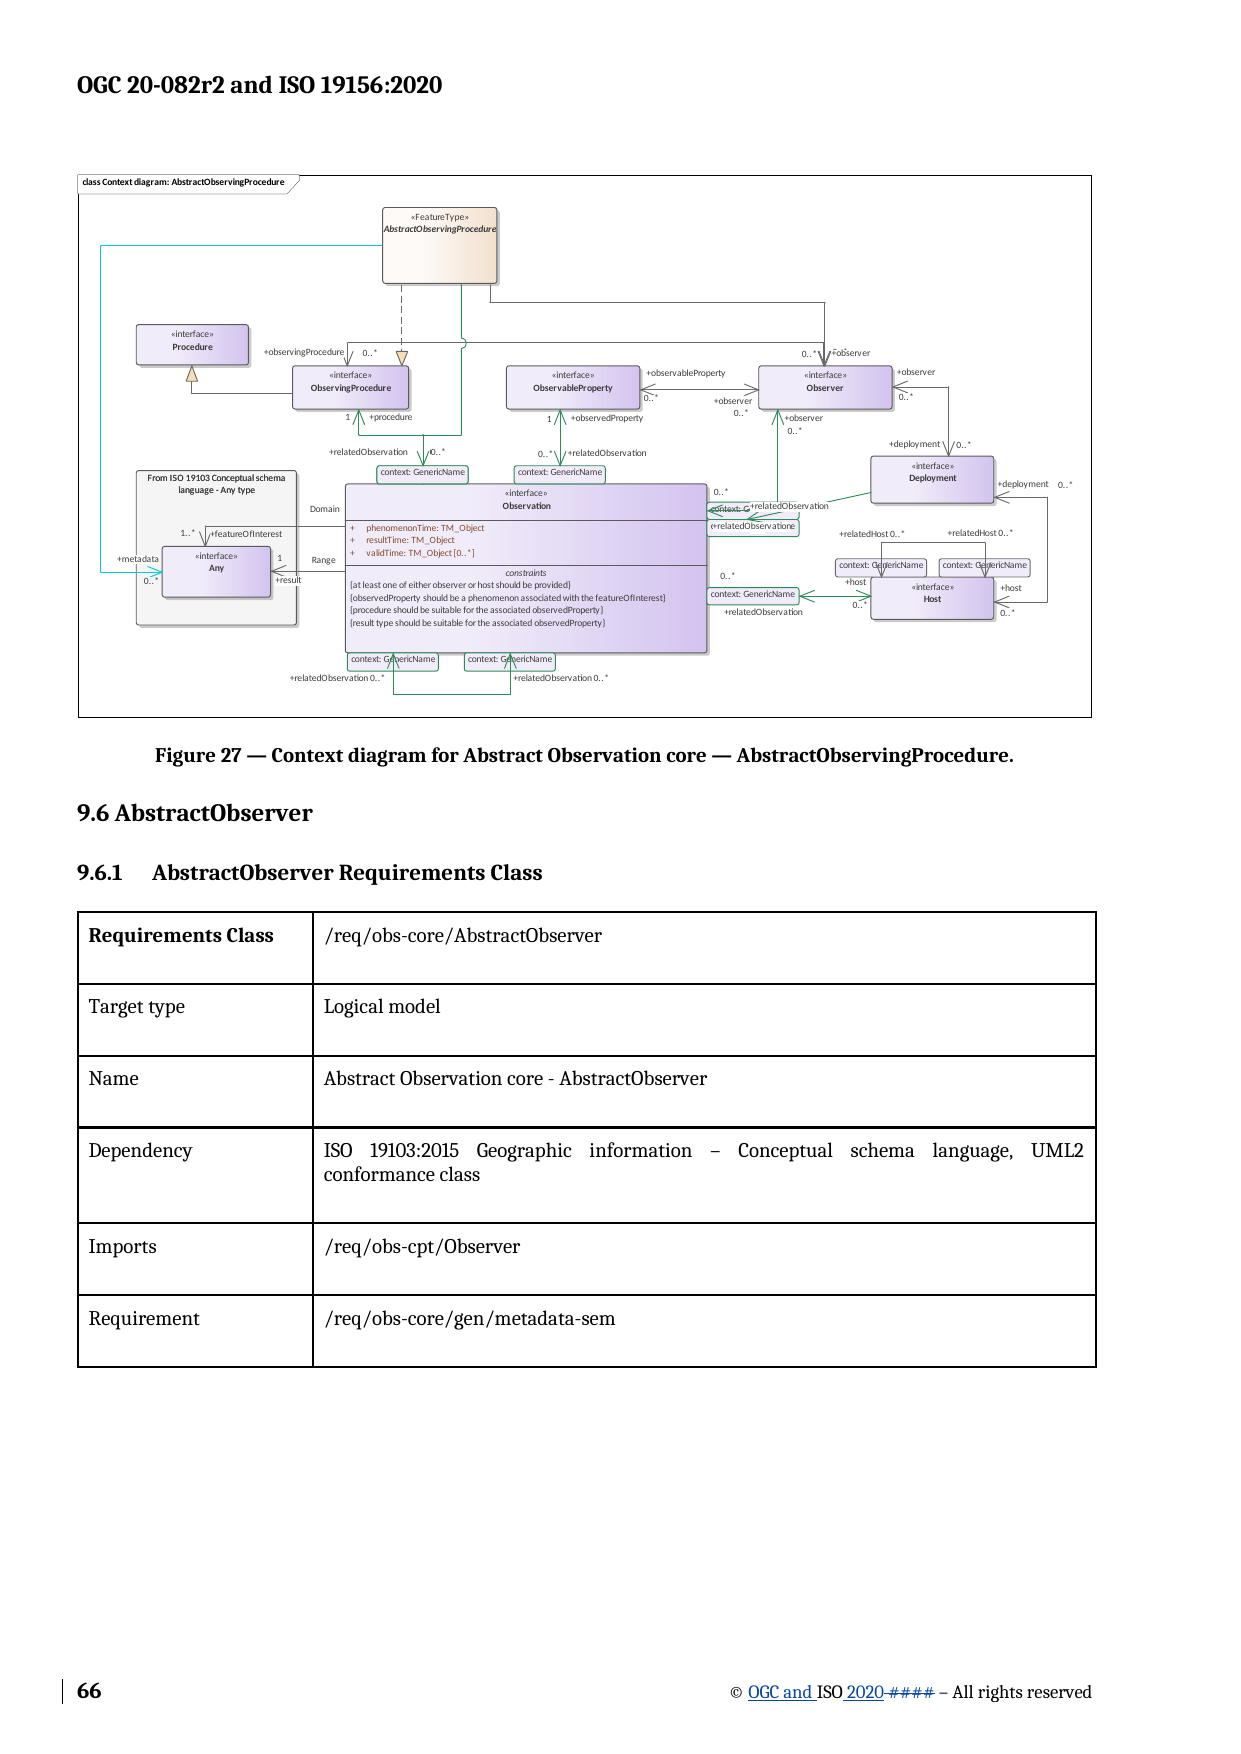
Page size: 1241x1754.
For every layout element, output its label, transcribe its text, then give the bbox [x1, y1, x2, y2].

table_cell Requirement [79, 1296, 312, 1366]
table_cell Abstract Observation core - AbstractObserver [314, 1057, 1095, 1126]
table_cell Imports [79, 1224, 312, 1294]
subtitle AbstractObserver [77, 799, 1092, 828]
table_header Requirements Class [79, 913, 312, 983]
table_cell Name [79, 1057, 312, 1126]
table_cell ISO 19103:2015 Geographic information – Conceptual schema language, UML2 conformance class [314, 1129, 1095, 1222]
table_cell Dependency [79, 1129, 312, 1222]
table_cell Logical model [314, 985, 1095, 1054]
subtitle AbstractObserver Requirements Class [77, 859, 1092, 886]
table_header /req/obs-core/AbstractObserver [314, 913, 1095, 983]
table_cell Target type [79, 985, 312, 1054]
table_cell /req/obs-core/gen/metadata-sem [314, 1296, 1095, 1366]
table_cell /req/obs-cpt/Observer [314, 1224, 1095, 1294]
text Figure 27 — Context diagram for Abstract Observation core — AbstractObservingProcedure. [77, 743, 1092, 768]
